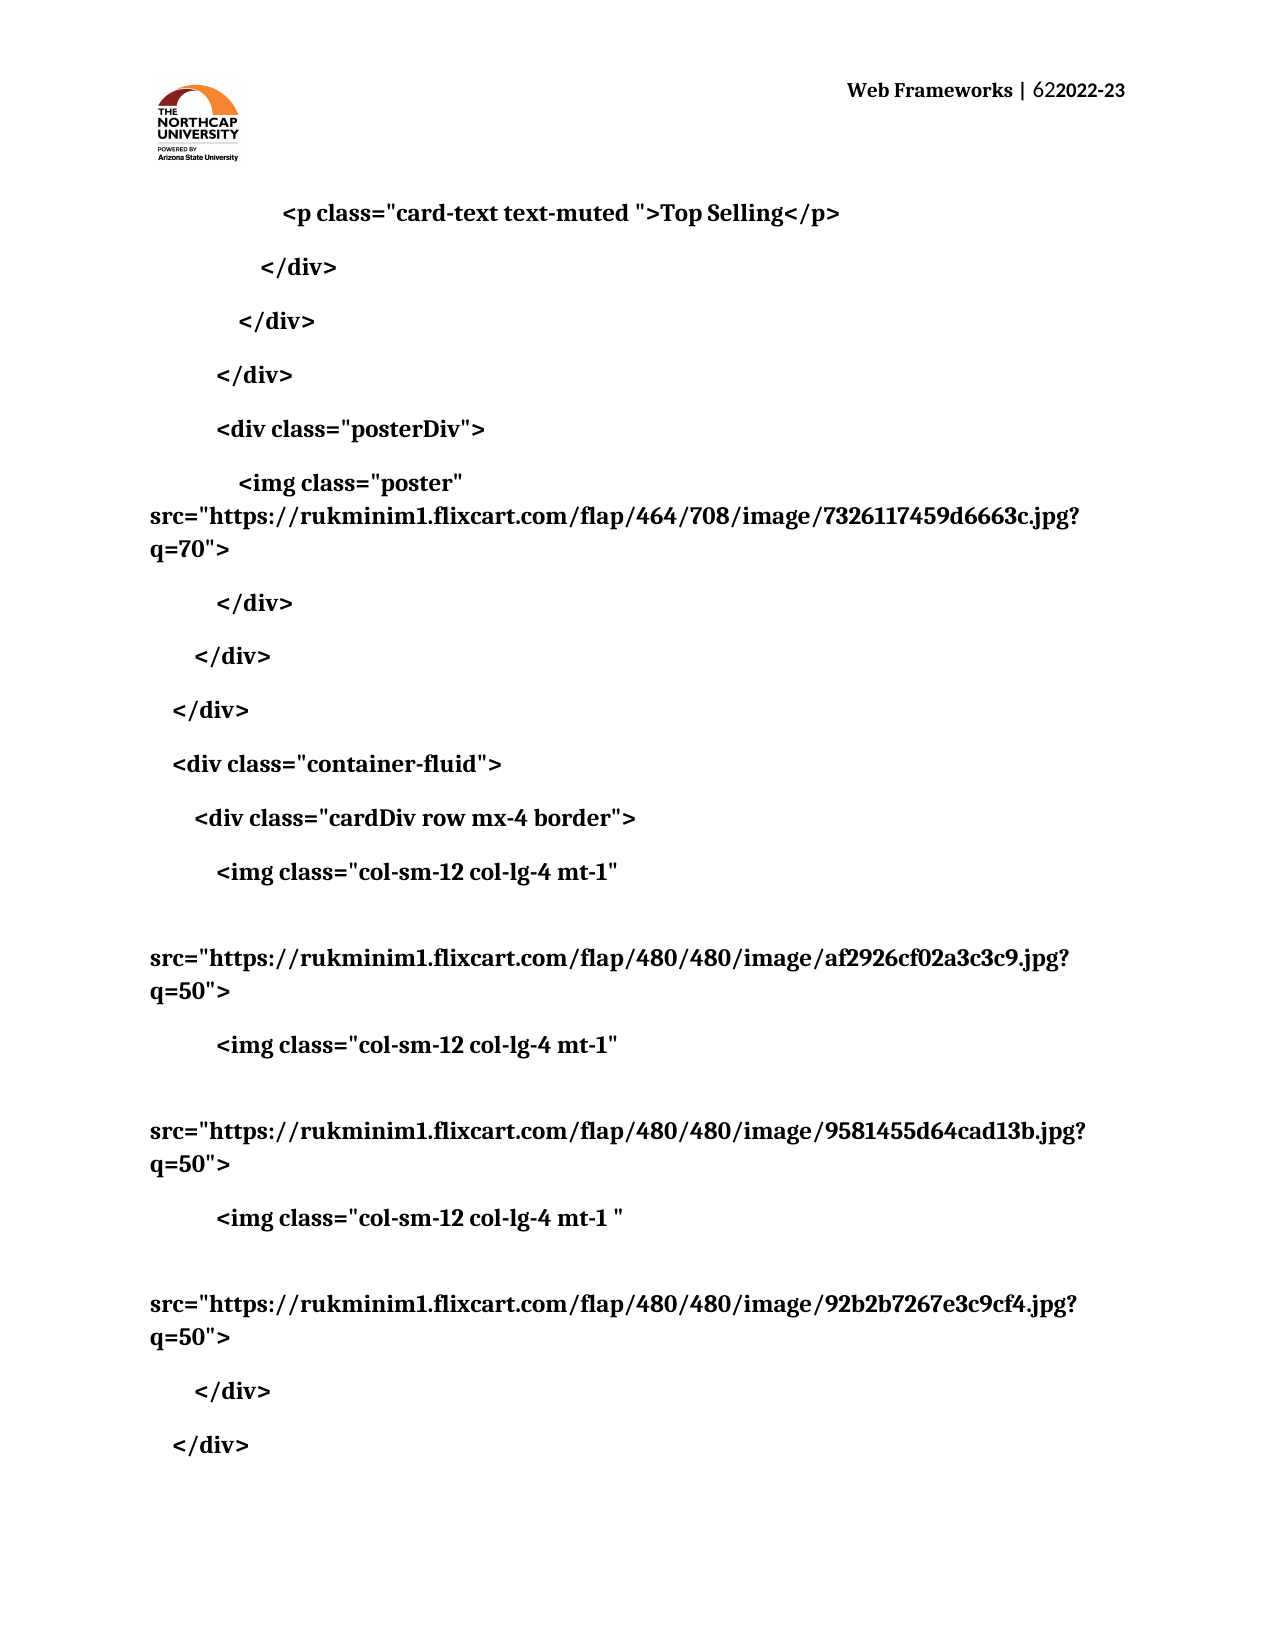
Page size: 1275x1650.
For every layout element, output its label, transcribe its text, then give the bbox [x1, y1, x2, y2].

text <img class="col-sm-12 col-lg-4 mt-1" [150, 1031, 1125, 1059]
text <img class="poster" src="https://rukminim1.flixcart.com/flap/464/708/image/7326117459d6663c.jpg?q=70"> [150, 468, 1125, 563]
text src="https://rukminim1.flixcart.com/flap/480/480/image/92b2b7267e3c9cf4.jpg?q=50"> [150, 1258, 1125, 1352]
text </div> [150, 361, 1125, 389]
text </div> [150, 1431, 1125, 1459]
text </div> [150, 1377, 1125, 1406]
text <img class="col-sm-12 col-lg-4 mt-1 " [150, 1204, 1125, 1232]
text </div> [150, 696, 1125, 725]
text <div class="cardDiv row mx-4 border"> [150, 804, 1125, 833]
text <div class="container-fluid"> [150, 750, 1125, 779]
text src="https://rukminim1.flixcart.com/flap/480/480/image/af2926cf02a3c3c9.jpg?q=50"> [150, 912, 1125, 1006]
text <img class="col-sm-12 col-lg-4 mt-1" [150, 858, 1125, 886]
text </div> [150, 588, 1125, 617]
text src="https://rukminim1.flixcart.com/flap/480/480/image/9581455d64cad13b.jpg?q=50"> [150, 1084, 1125, 1179]
text <div class="posterDiv"> [150, 415, 1125, 443]
text </div> [150, 307, 1125, 336]
picture [150, 75, 247, 172]
text <p class="card-text text-muted ">Top Selling</p> [150, 199, 1125, 228]
text </div> [150, 253, 1125, 282]
text </div> [150, 642, 1125, 671]
